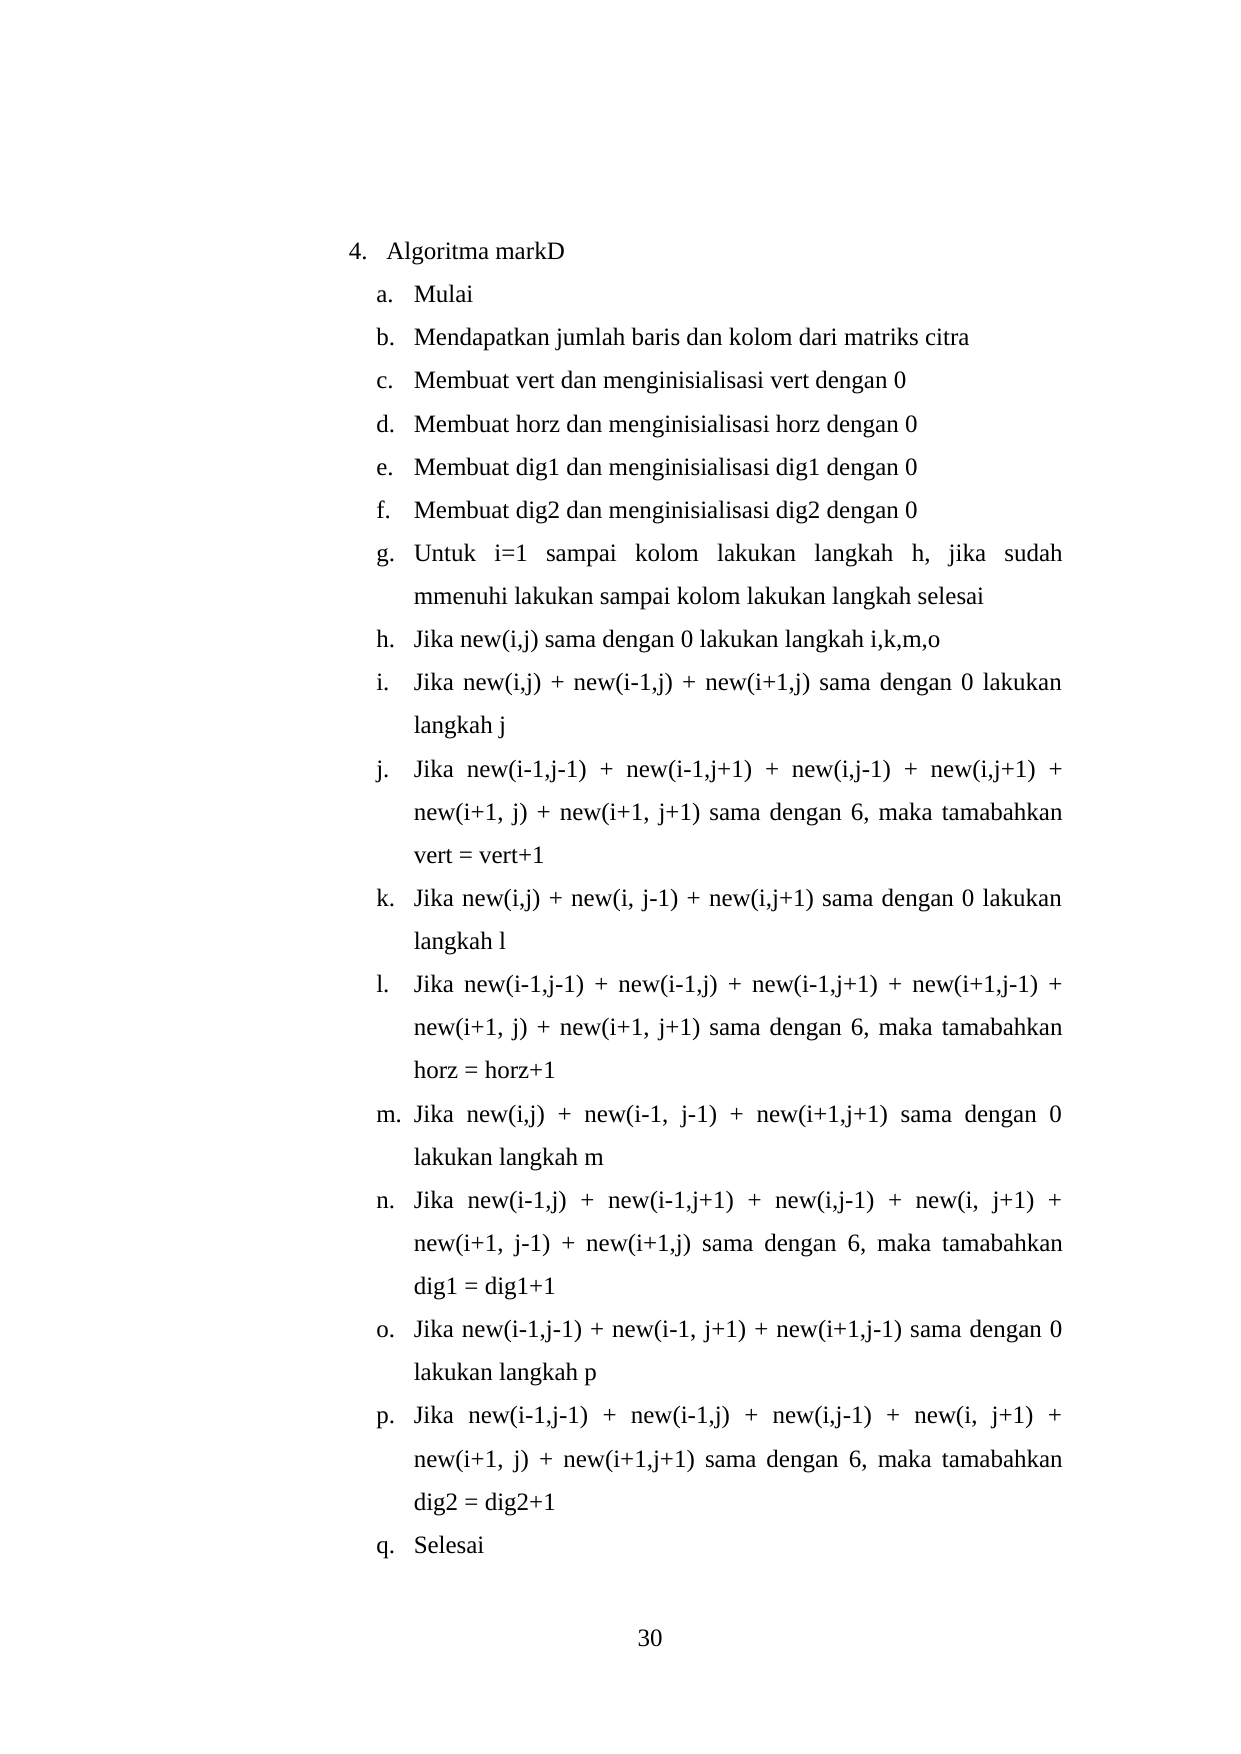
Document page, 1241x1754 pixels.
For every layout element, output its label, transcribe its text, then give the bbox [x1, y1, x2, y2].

list Jika new(i-1,j-1) + new(i-1, j+1) + new(i+1,j-1) sama dengan 0 lakukan langkah p [376, 1314, 1063, 1386]
list Jika new(i-1,j) + new(i-1,j+1) + new(i,j-1) + new(i, j+1) + new(i+1, j-1) + new(i+1,j) sama dengan 6, maka tamabahkan dig1 = dig1+1 [376, 1185, 1063, 1300]
list Jika new(i-1,j-1) + new(i-1,j) + new(i,j-1) + new(i, j+1) + new(i+1, j) + new(i+1,j+1) sama dengan 6, maka tamabahkan dig2 = dig2+1 [376, 1401, 1063, 1516]
list Jika new(i,j) + new(i-1,j) + new(i+1,j) sama dengan 0 lakukan langkah j [376, 667, 1063, 739]
list Mulai [376, 279, 1063, 308]
list Jika new(i-1,j-1) + new(i-1,j+1) + new(i,j-1) + new(i,j+1) + new(i+1, j) + new(i+1, j+1) sama dengan 6, maka tamabahkan vert = vert+1 [376, 754, 1063, 869]
list Membuat dig1 dan menginisialisasi dig1 dengan 0 [376, 452, 1063, 481]
list Mendapatkan jumlah baris dan kolom dari matriks citra [376, 322, 1063, 351]
list Untuk i=1 sampai kolom lakukan langkah h, jika sudah mmenuhi lakukan sampai kolom lakukan langkah selesai [376, 538, 1063, 610]
list Jika new(i,j) + new(i-1, j-1) + new(i+1,j+1) sama dengan 0 lakukan langkah m [376, 1099, 1063, 1171]
list Jika new(i,j) sama dengan 0 lakukan langkah i,k,m,o [376, 624, 1063, 653]
list Jika new(i-1,j-1) + new(i-1,j) + new(i-1,j+1) + new(i+1,j-1) + new(i+1, j) + new(i+1, j+1) sama dengan 6, maka tamabahkan horz = horz+1 [376, 969, 1063, 1084]
list Algoritma markD [349, 236, 1063, 265]
list Membuat vert dan menginisialisasi vert dengan 0 [376, 366, 1063, 394]
list Membuat horz dan menginisialisasi horz dengan 0 [376, 409, 1063, 437]
list Jika new(i,j) + new(i, j-1) + new(i,j+1) sama dengan 0 lakukan langkah l [376, 883, 1063, 955]
list Selesai [376, 1530, 1063, 1559]
list Membuat dig2 dan menginisialisasi dig2 dengan 0 [376, 495, 1063, 524]
